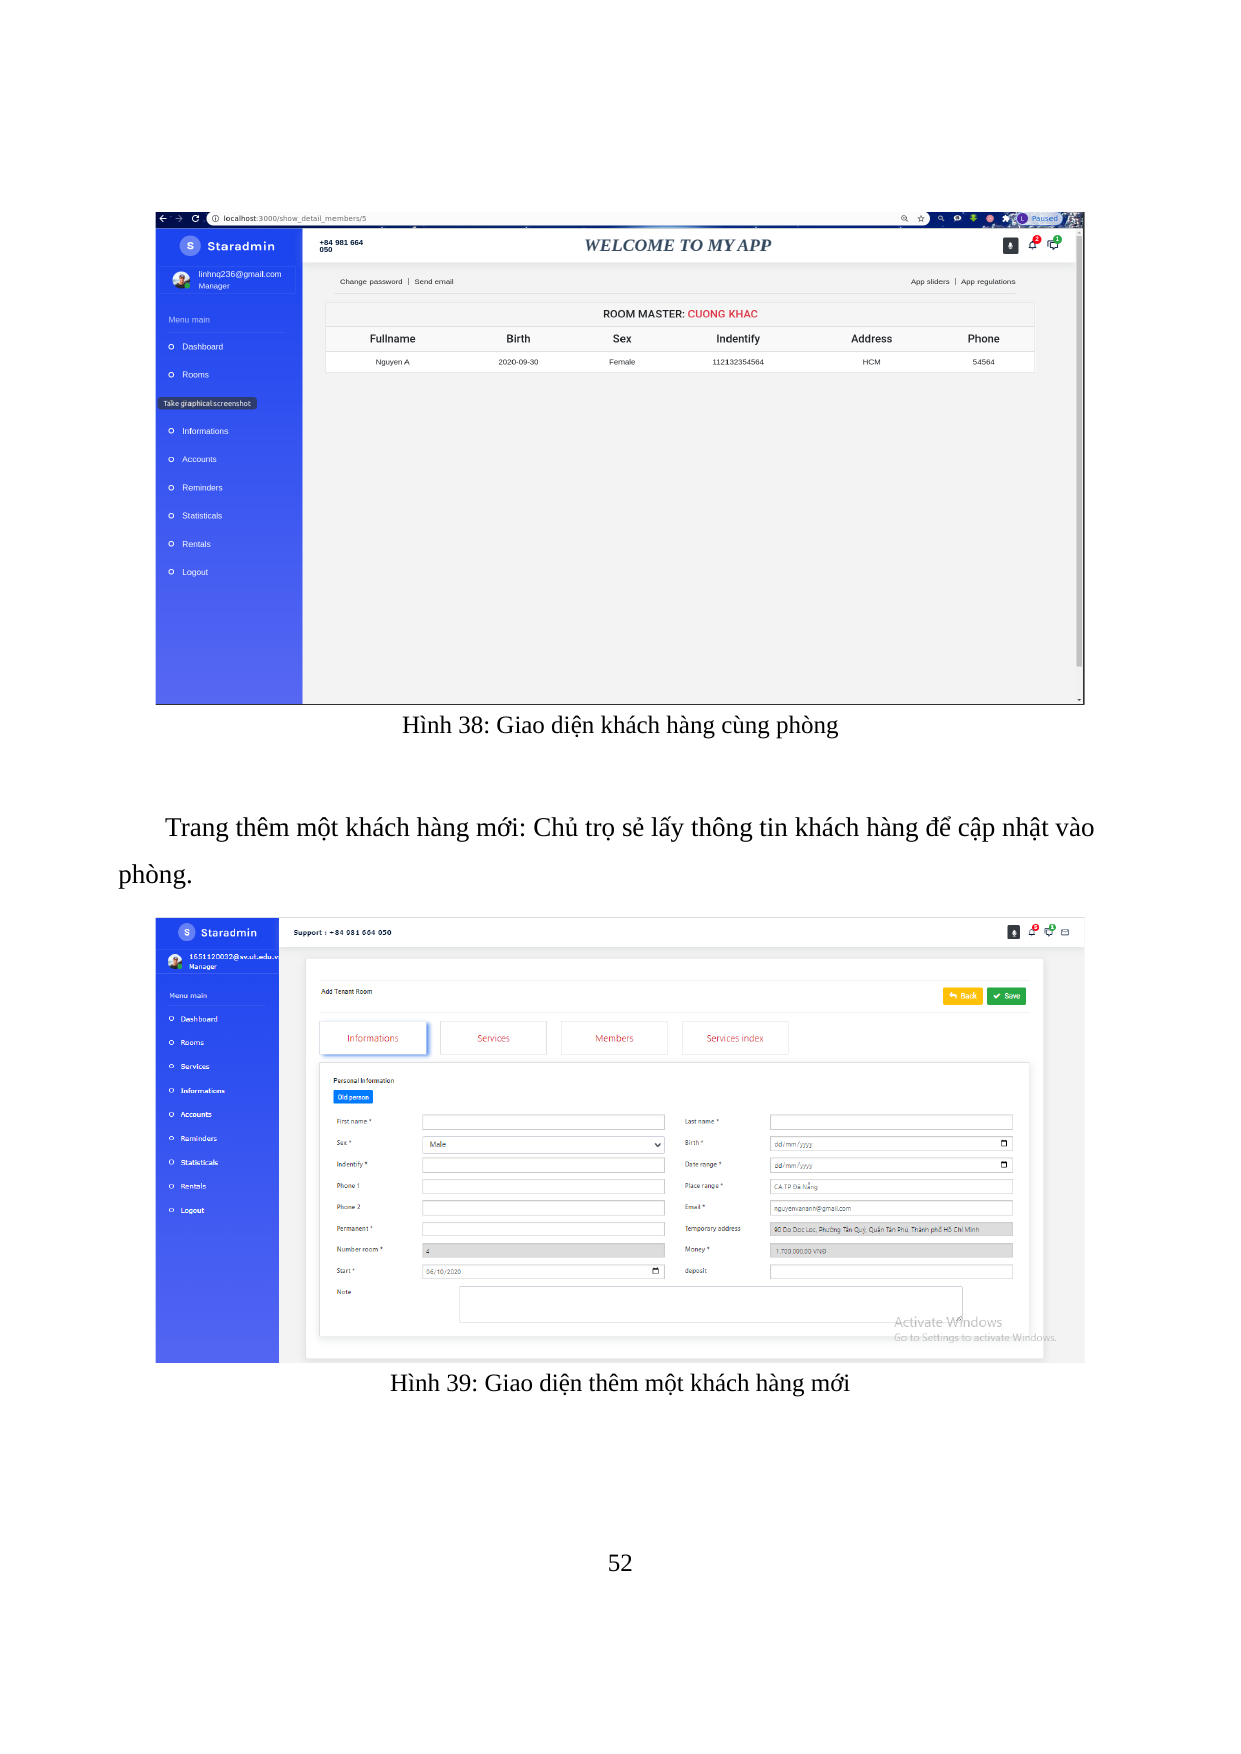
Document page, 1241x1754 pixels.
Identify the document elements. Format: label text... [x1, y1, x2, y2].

picture [155, 212, 1085, 705]
picture [155, 917, 1085, 1363]
